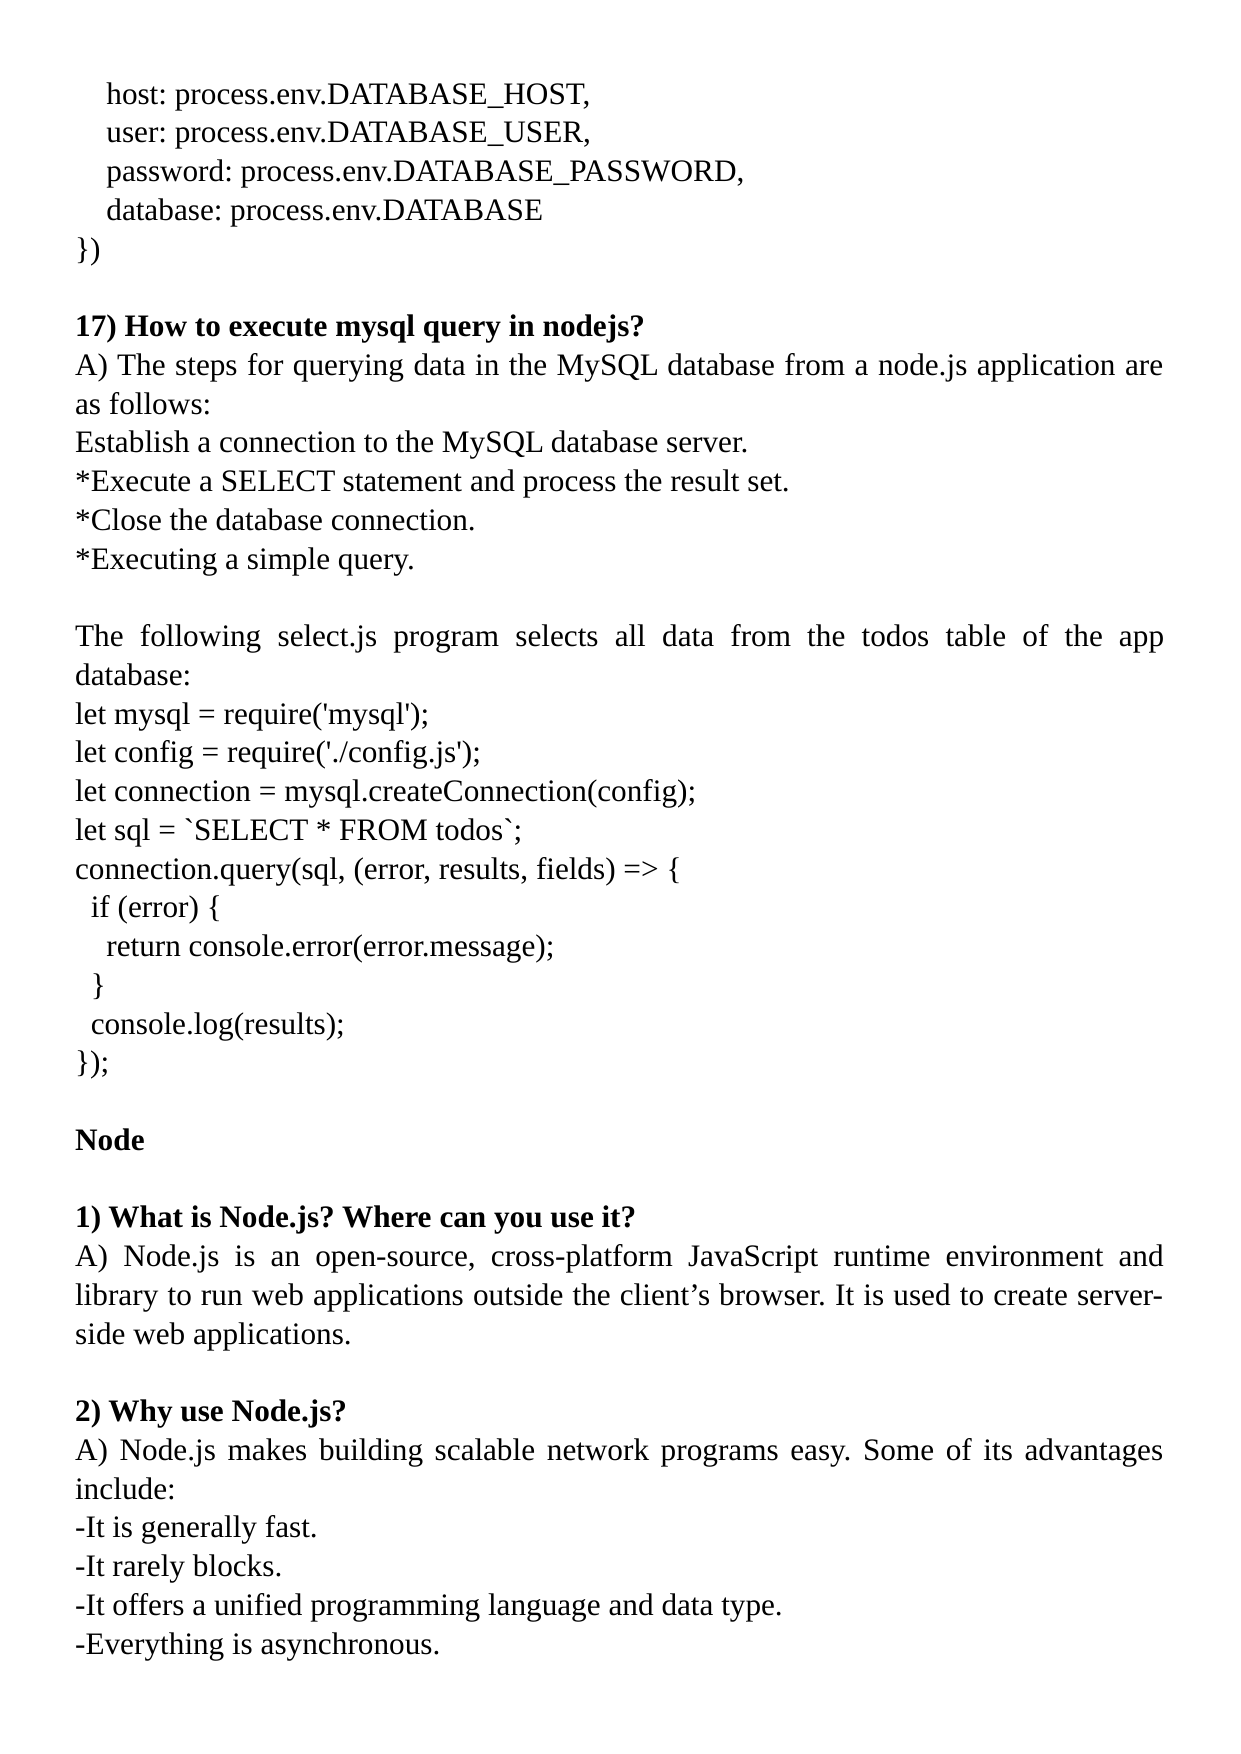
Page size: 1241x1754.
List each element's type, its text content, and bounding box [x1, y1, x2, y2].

text -It is generally fast. [75, 1509, 1165, 1545]
text The following select.js program selects all data from the todos table of the app database: [75, 617, 1165, 692]
text let config = require('./config.js'); [75, 734, 1165, 770]
text 1) What is Node.js? Where can you use it? [75, 1199, 1165, 1235]
text database: process.env.DATABASE [75, 191, 1165, 227]
text A) Node.js is an open-source, cross-platform JavaScript runtime environment and library to run web applications outside the client’s browser. It is used to create server-side web applications. [75, 1237, 1165, 1351]
text let sql = `SELECT * FROM todos`; [75, 811, 1165, 847]
text -It offers a unified programming language and data type. [75, 1586, 1165, 1622]
text -Everything is asynchronous. [75, 1625, 1165, 1661]
text A) Node.js makes building scalable network programs easy. Some of its advantages include: [75, 1431, 1165, 1506]
text if (error) { [75, 889, 1165, 925]
text }); [75, 1044, 1165, 1080]
text Establish a connection to the MySQL database server. [75, 424, 1165, 460]
text user: process.env.DATABASE_USER, [75, 114, 1165, 150]
text *Close the database connection. [75, 501, 1165, 537]
text password: process.env.DATABASE_PASSWORD, [75, 152, 1165, 188]
text console.log(results); [75, 1005, 1165, 1041]
text A) The steps for querying data in the MySQL database from a node.js application are as follows: [75, 346, 1165, 421]
text } [75, 966, 1165, 1002]
text -It rarely blocks. [75, 1547, 1165, 1583]
text }) [75, 230, 1165, 266]
text Node [75, 1121, 1165, 1157]
text let mysql = require('mysql'); [75, 695, 1165, 731]
text host: process.env.DATABASE_HOST, [75, 75, 1165, 111]
text *Execute a SELECT statement and process the result set. [75, 462, 1165, 498]
text let connection = mysql.createConnection(config); [75, 772, 1165, 808]
text *Executing a simple query. [75, 540, 1165, 576]
text 2) Why use Node.js? [75, 1392, 1165, 1428]
text connection.query(sql, (error, results, fields) => { [75, 850, 1165, 886]
text 17) How to execute mysql query in nodejs? [75, 307, 1165, 343]
text return console.error(error.message); [75, 927, 1165, 963]
